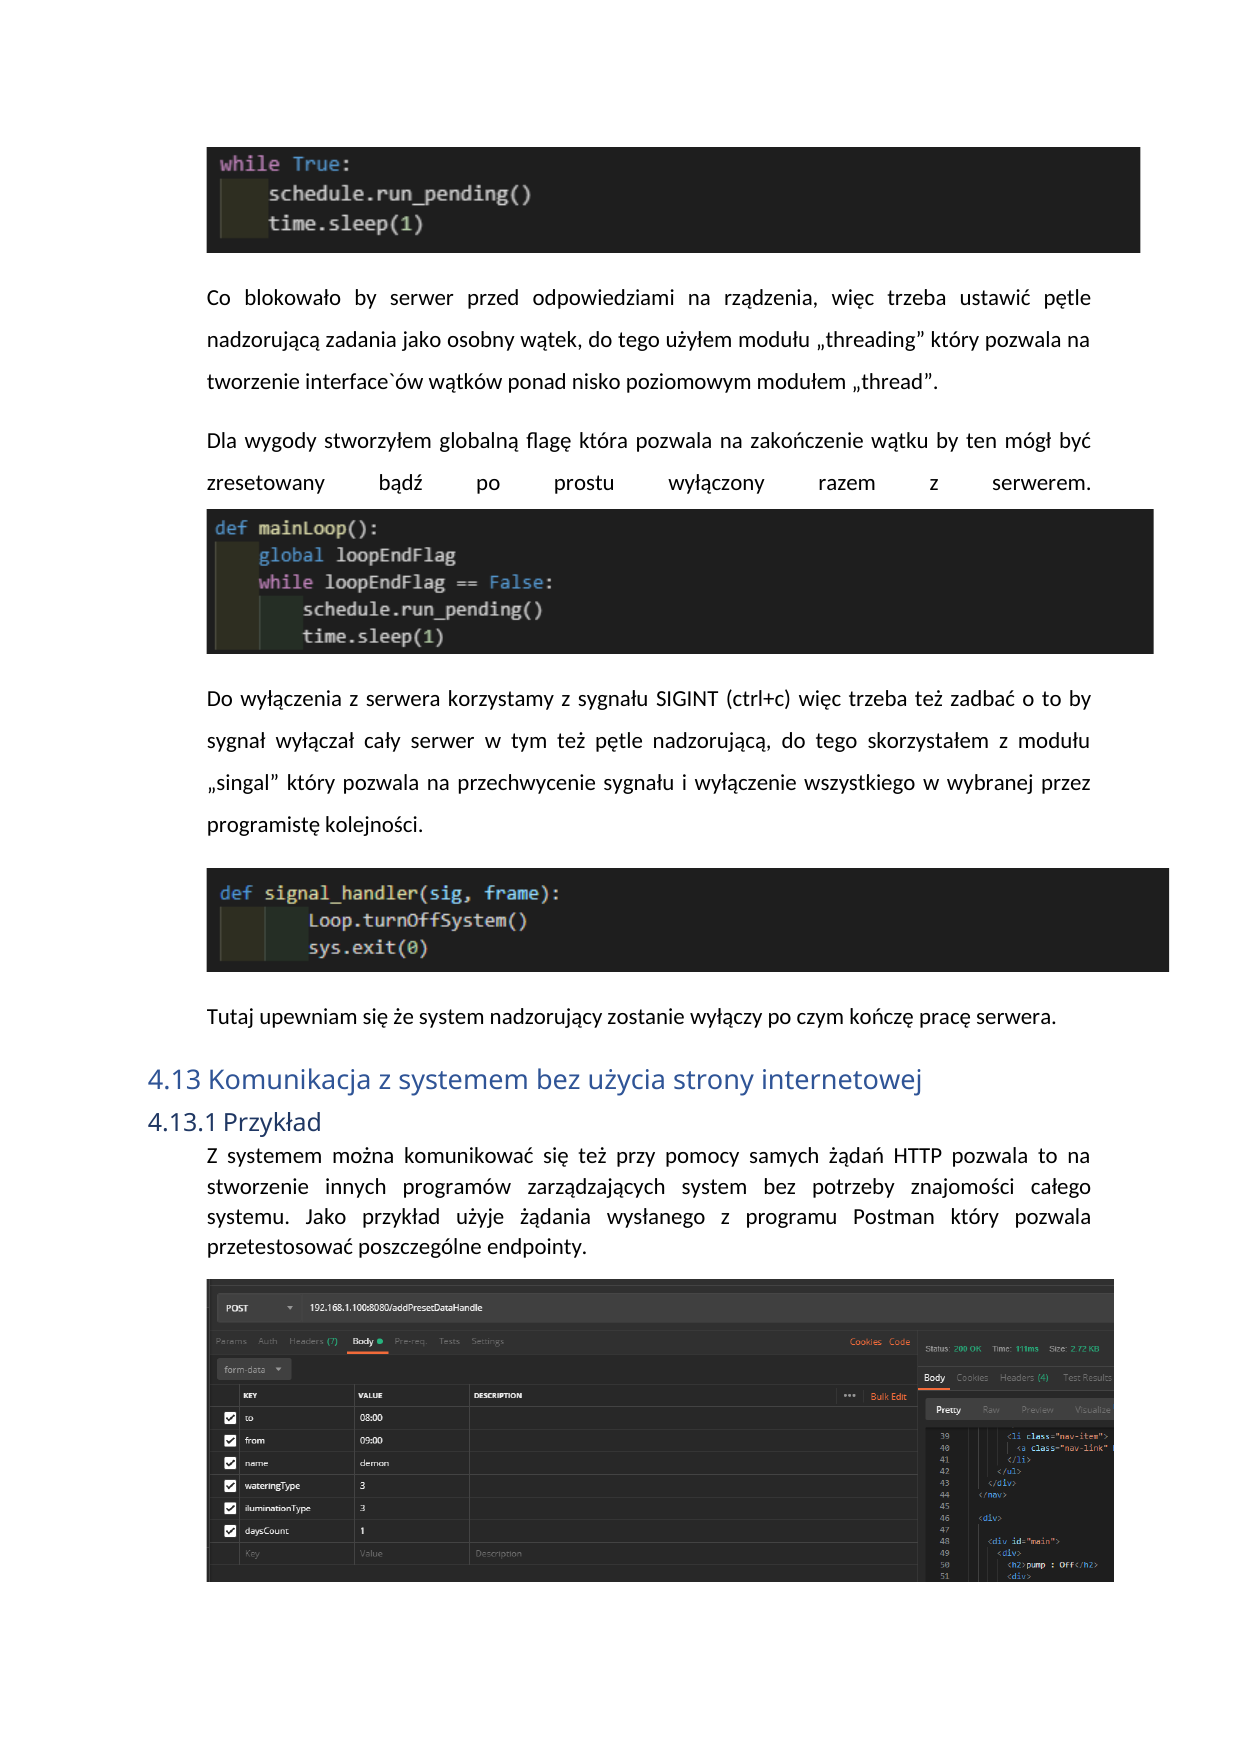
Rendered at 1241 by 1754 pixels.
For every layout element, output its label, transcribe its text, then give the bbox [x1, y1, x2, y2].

picture [206, 1279, 1114, 1582]
text Dla wygody stworzyłem globalną flagę która pozwala na zakończenie wątku by ten mógł być zresetowany bądź po prostu wyłączony razem z serwerem. [207, 426, 1093, 509]
subtitle Przykład [148, 1105, 1093, 1139]
text Co blokowało by serwer przed odpowiedziami na rządzenia, więc trzeba ustawić pętle nadzorującą zadania jako osobny wątek, do tego użyłem modułu „threading” który pozwala na tworzenie interface`ów wątków ponad nisko poziomowym modułem „thread”. [207, 283, 1093, 395]
text Tutaj upewniam się że system nadzorujący zostanie wyłączy po czym kończę pracę serwera. [207, 1002, 1093, 1030]
picture [206, 147, 1141, 253]
text Do wyłączenia z serwera korzystamy z sygnału SIGINT (ctrl+c) więc trzeba też zadbać o to by sygnał wyłączał cały serwer w tym też pętle nadzorującą, do tego skorzystałem z modułu „singal” który pozwala na przechwycenie sygnału i wyłączenie wszystkiego w wybranej przez programistę kolejności. [207, 684, 1093, 838]
picture [206, 868, 1170, 972]
subtitle Komunikacja z systemem bez użycia strony internetowej [148, 1061, 1093, 1098]
picture [206, 509, 1154, 654]
text Z systemem można komunikować się też przy pomocy samych żądań HTTP pozwala to na stworzenie innych programów zarządzających system bez potrzeby znajomości całego systemu. Jako przykład użyje żądania wysłanego z programu Postman który pozwala przetestosować poszczególne endpointy. [207, 1142, 1093, 1260]
